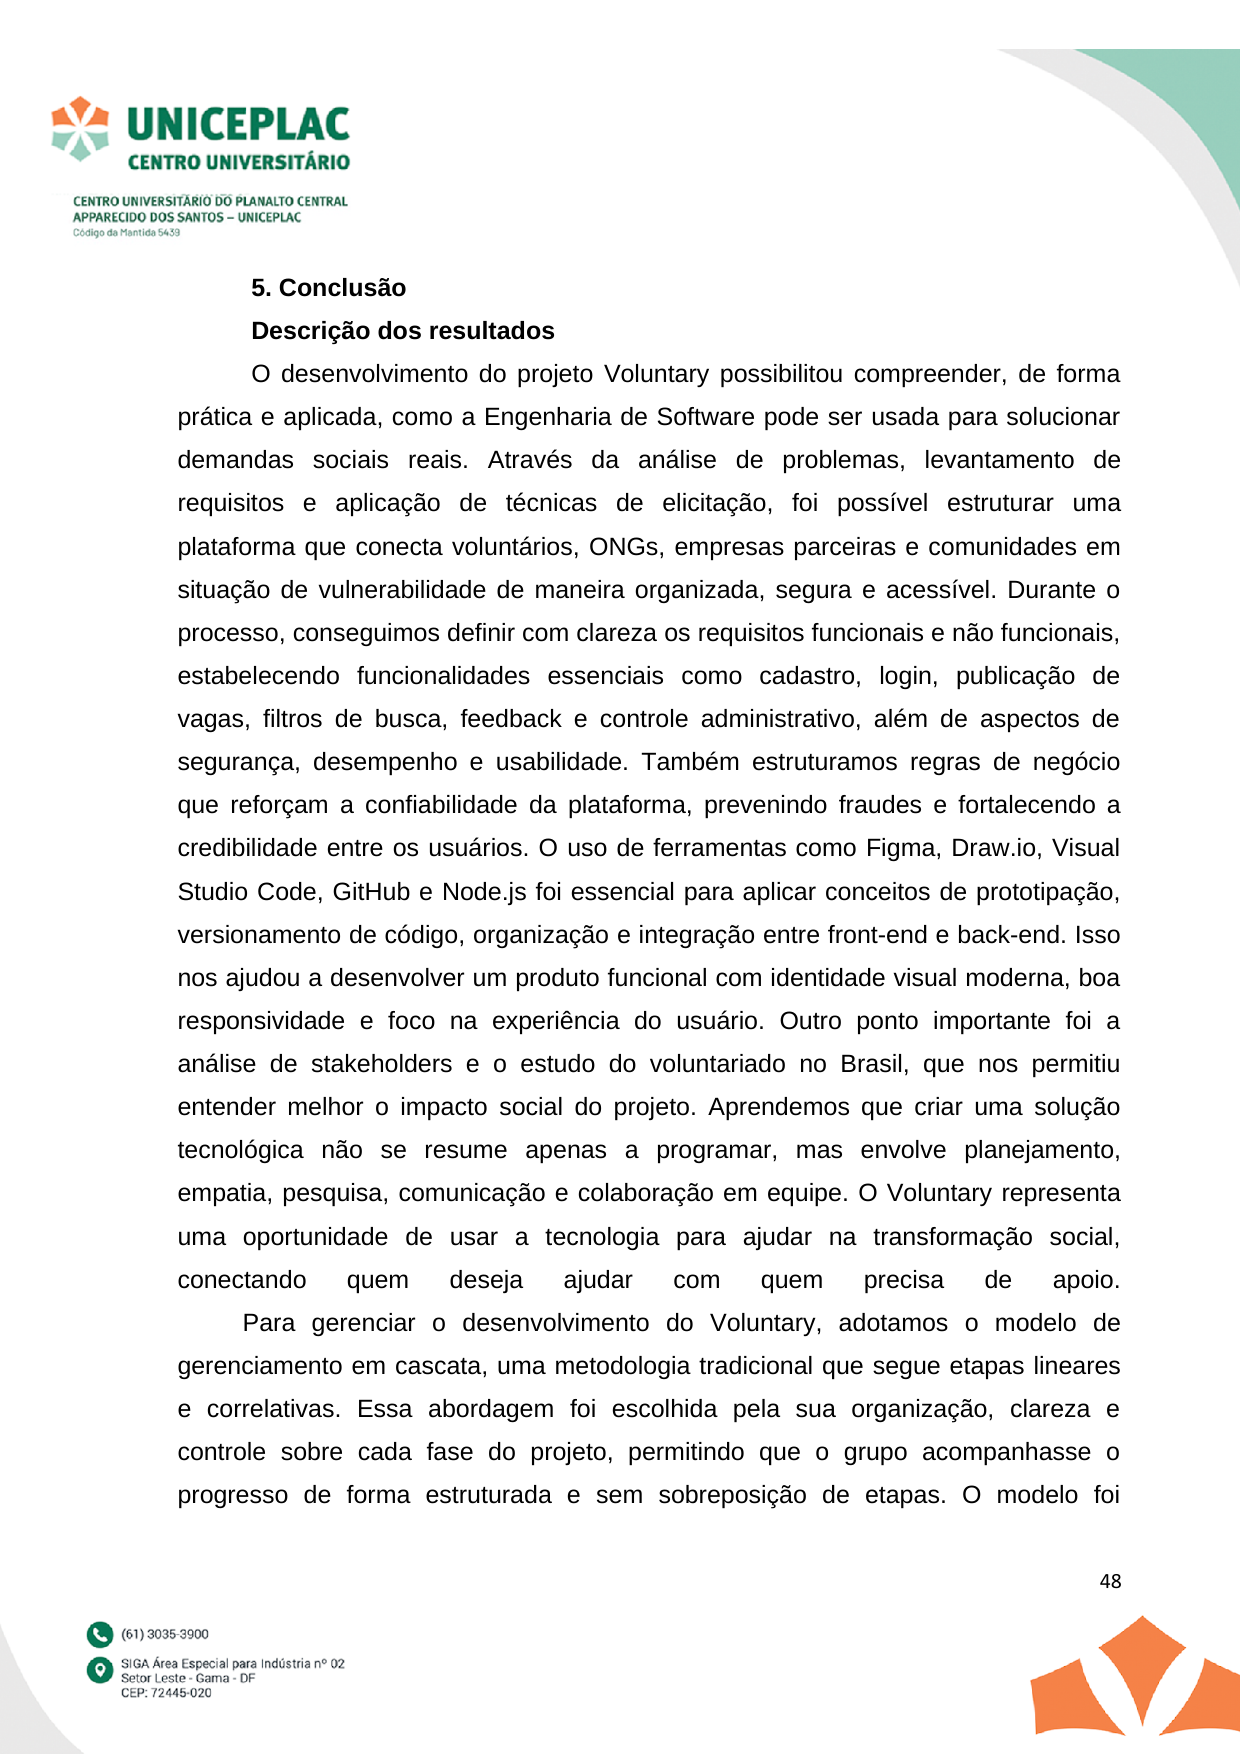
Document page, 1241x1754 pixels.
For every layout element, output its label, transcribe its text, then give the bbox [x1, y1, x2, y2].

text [177, 359, 1122, 1509]
picture [0, 49, 1240, 1754]
subtitle 5. Conclusão [177, 273, 1122, 302]
subtitle Descrição dos resultados [177, 316, 1122, 345]
